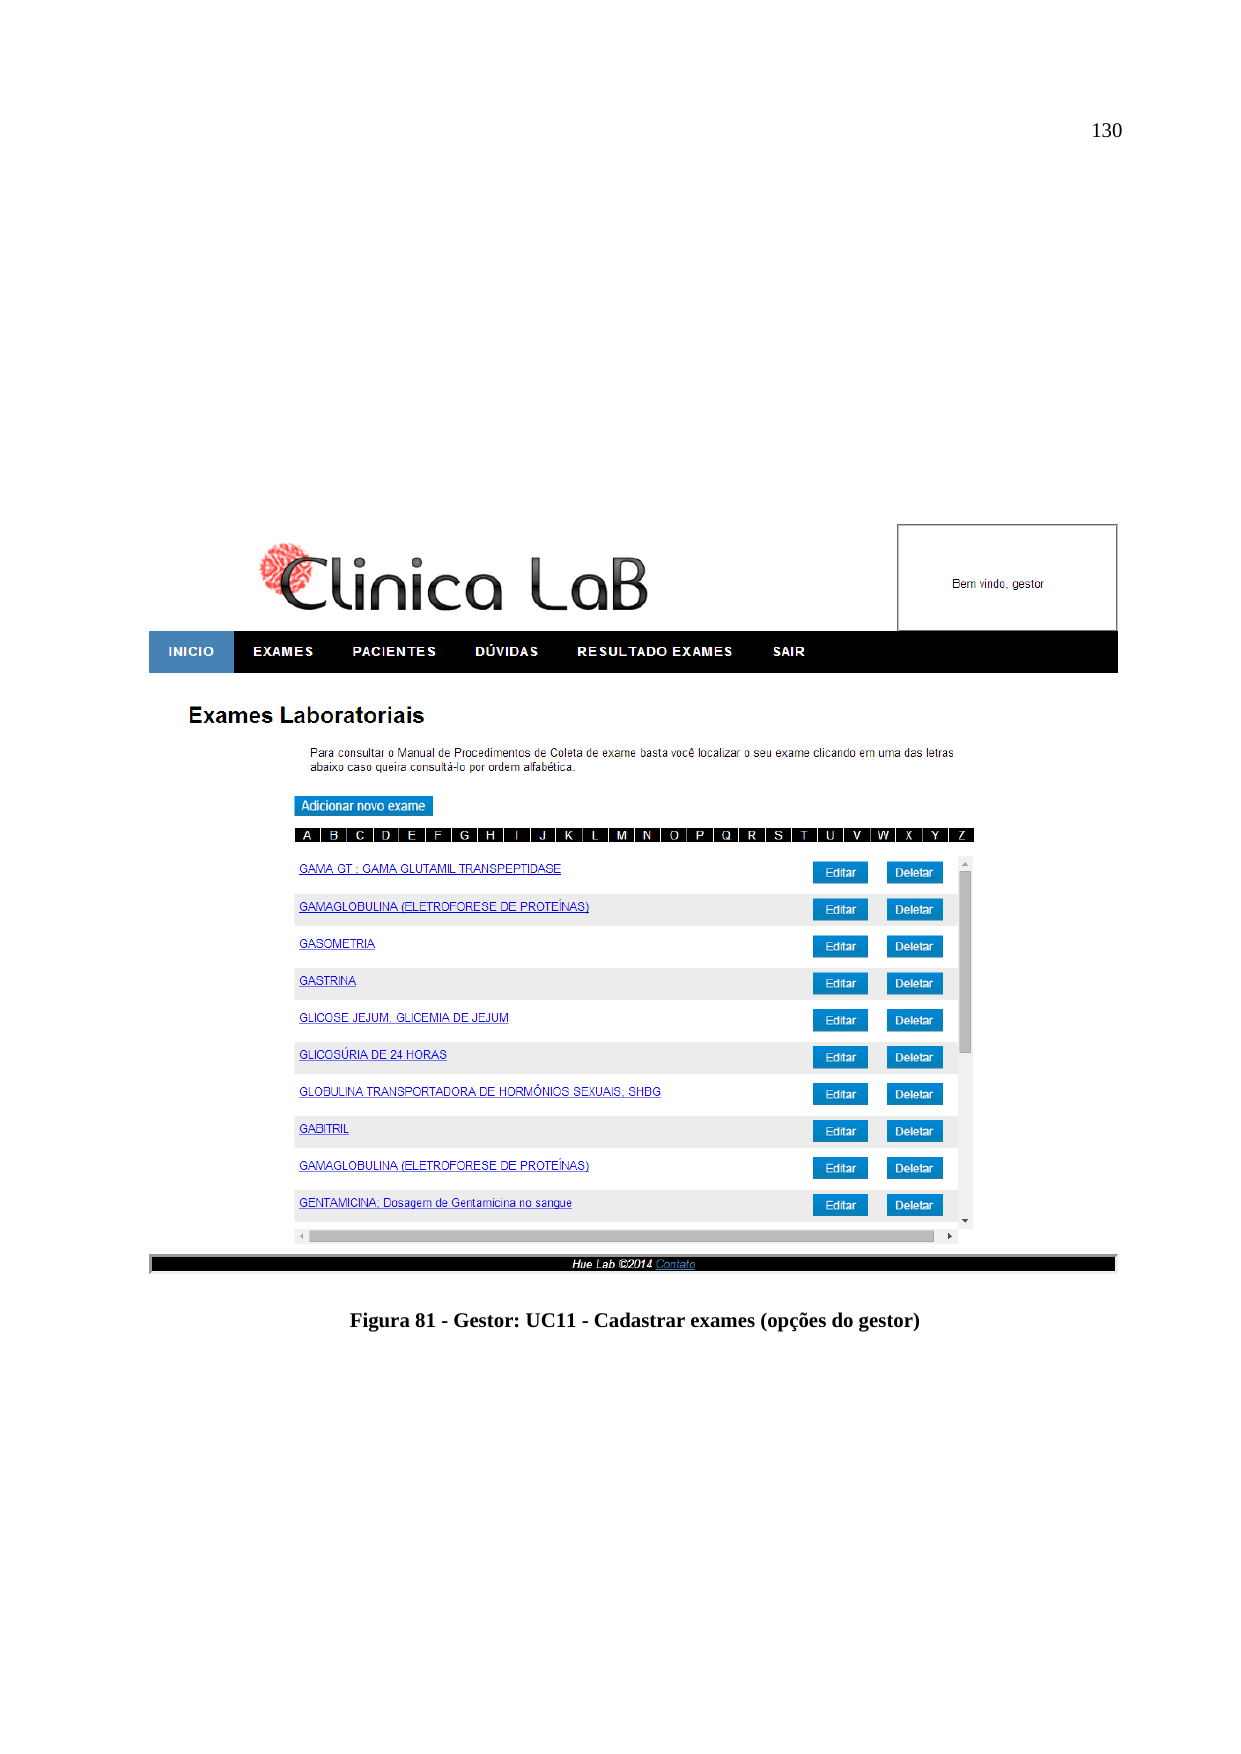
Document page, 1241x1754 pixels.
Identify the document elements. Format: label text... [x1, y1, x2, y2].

picture [147, 522, 1122, 1282]
